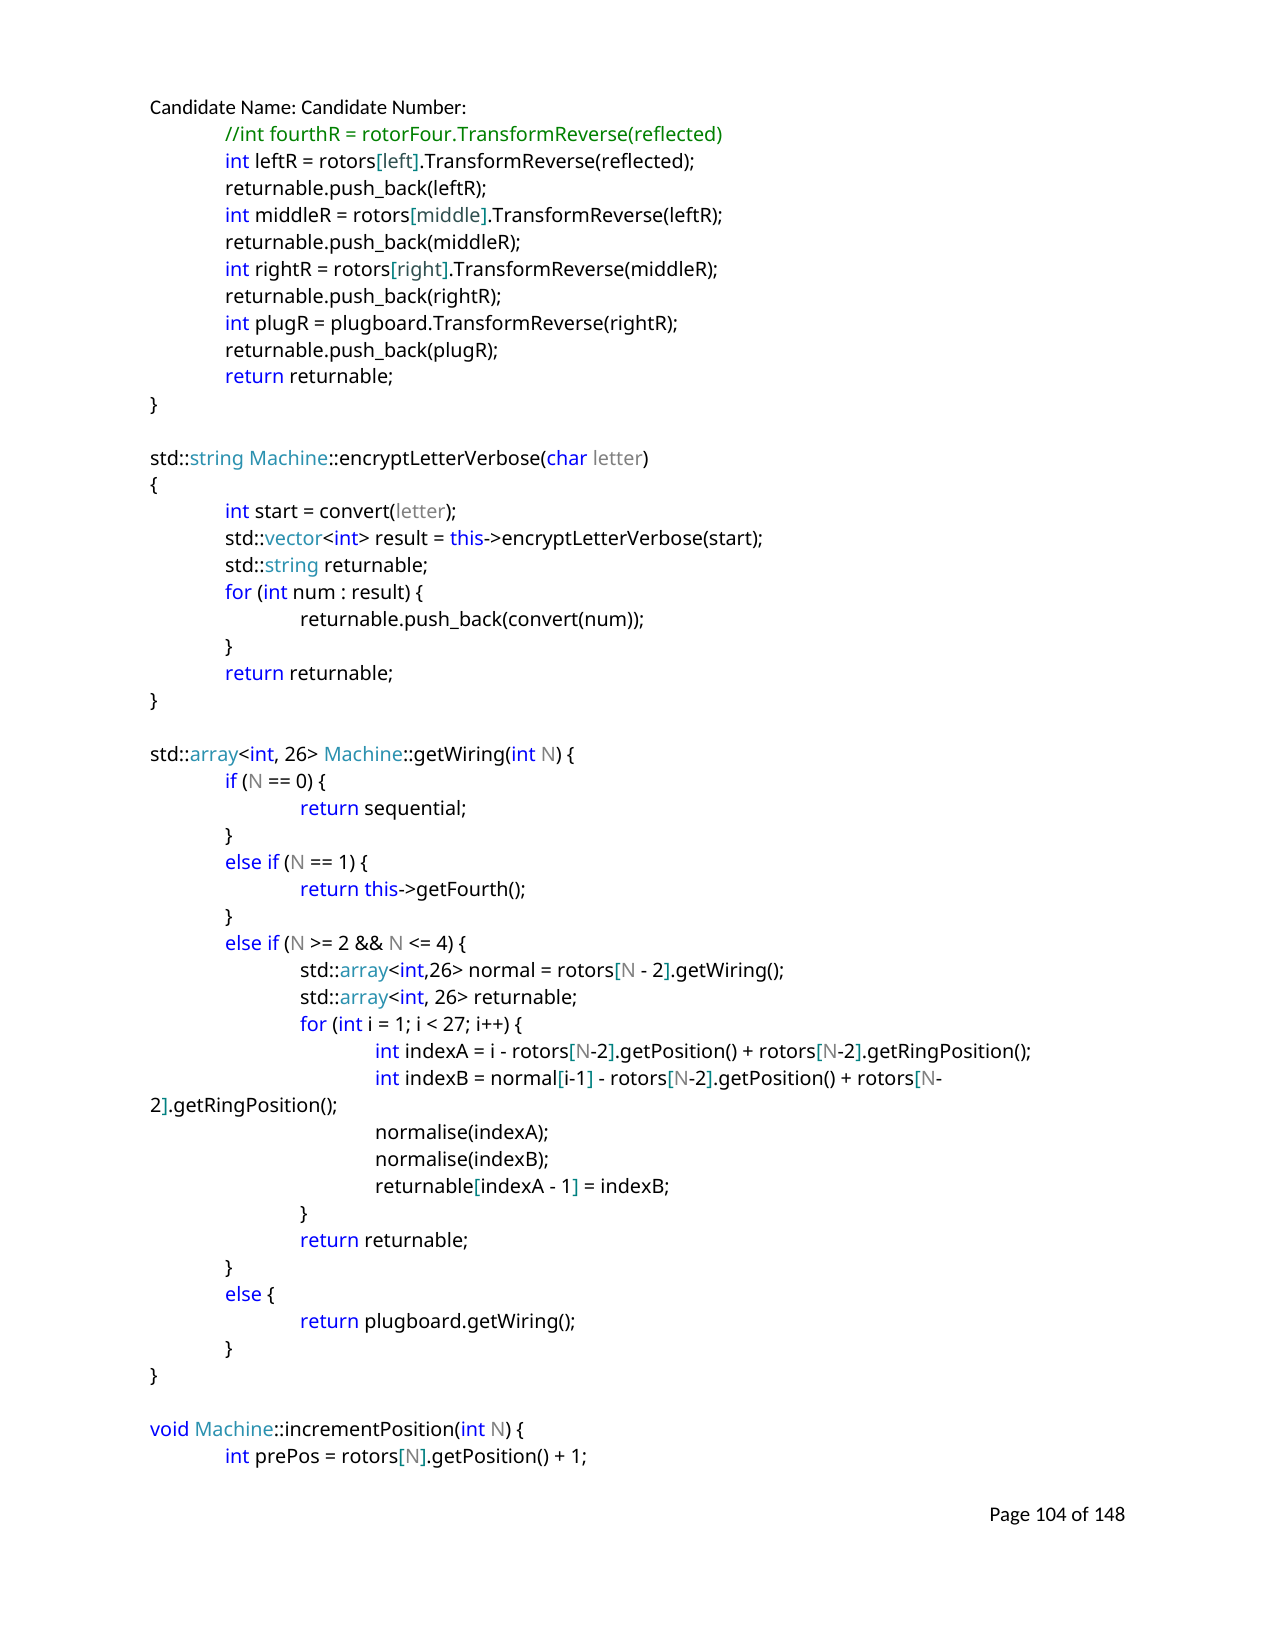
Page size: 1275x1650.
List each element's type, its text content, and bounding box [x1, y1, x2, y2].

text if (N == 0) { [150, 767, 1125, 794]
text else if (N == 1) { [150, 848, 1125, 875]
text for (int i = 1; i < 27; i++) { [150, 1010, 1125, 1037]
text returnable.push_back(convert(num)); [150, 606, 1125, 633]
text return sequential; [150, 794, 1125, 821]
text } [150, 390, 1125, 417]
text } [150, 1253, 1125, 1280]
text int middleR = rotors[middle].TransformReverse(leftR); [150, 201, 1125, 228]
text int leftR = rotors[left].TransformReverse(reflected); [150, 147, 1125, 174]
text return returnable; [150, 363, 1125, 390]
text normalise(indexA); [150, 1118, 1125, 1145]
text std::array<int,26> normal = rotors[N - 2].getWiring(); [150, 956, 1125, 983]
text int plugR = plugboard.TransformReverse(rightR); [150, 309, 1125, 336]
text //int fourthR = rotorFour.TransformReverse(reflected) [150, 120, 1125, 147]
text int indexB = normal[i-1] - rotors[N-2].getPosition() + rotors[N-2].getRingPosition(); [150, 1064, 1125, 1118]
text std::array<int, 26> Machine::getWiring(int N) { [150, 741, 1125, 767]
text returnable.push_back(rightR); [150, 282, 1125, 309]
text void Machine::incrementPosition(int N) { [150, 1415, 1125, 1442]
text } [150, 821, 1125, 848]
text std::array<int, 26> returnable; [150, 983, 1125, 1010]
text } [150, 902, 1125, 929]
text return plugboard.getWiring(); [150, 1307, 1125, 1334]
text for (int num : result) { [150, 579, 1125, 606]
text std::string returnable; [150, 552, 1125, 579]
text std::string Machine::encryptLetterVerbose(char letter) [150, 444, 1125, 471]
text normalise(indexB); [150, 1145, 1125, 1172]
text } [150, 1334, 1125, 1361]
text return returnable; [150, 1226, 1125, 1253]
text returnable.push_back(plugR); [150, 336, 1125, 363]
text return this->getFourth(); [150, 875, 1125, 902]
text else { [150, 1280, 1125, 1307]
text else if (N >= 2 && N <= 4) { [150, 929, 1125, 956]
text } [150, 633, 1125, 659]
text int rightR = rotors[right].TransformReverse(middleR); [150, 255, 1125, 282]
text } [150, 1361, 1125, 1388]
text returnable.push_back(leftR); [150, 174, 1125, 201]
text return returnable; [150, 659, 1125, 687]
text } [150, 687, 1125, 713]
text returnable.push_back(middleR); [150, 228, 1125, 255]
text returnable[indexA - 1] = indexB; [150, 1172, 1125, 1199]
text int prePos = rotors[N].getPosition() + 1; [150, 1442, 1125, 1469]
text { [150, 471, 1125, 498]
text int start = convert(letter); [150, 498, 1125, 525]
text std::vector<int> result = this->encryptLetterVerbose(start); [150, 525, 1125, 552]
text int indexA = i - rotors[N-2].getPosition() + rotors[N-2].getRingPosition(); [150, 1037, 1125, 1064]
text } [150, 1199, 1125, 1226]
